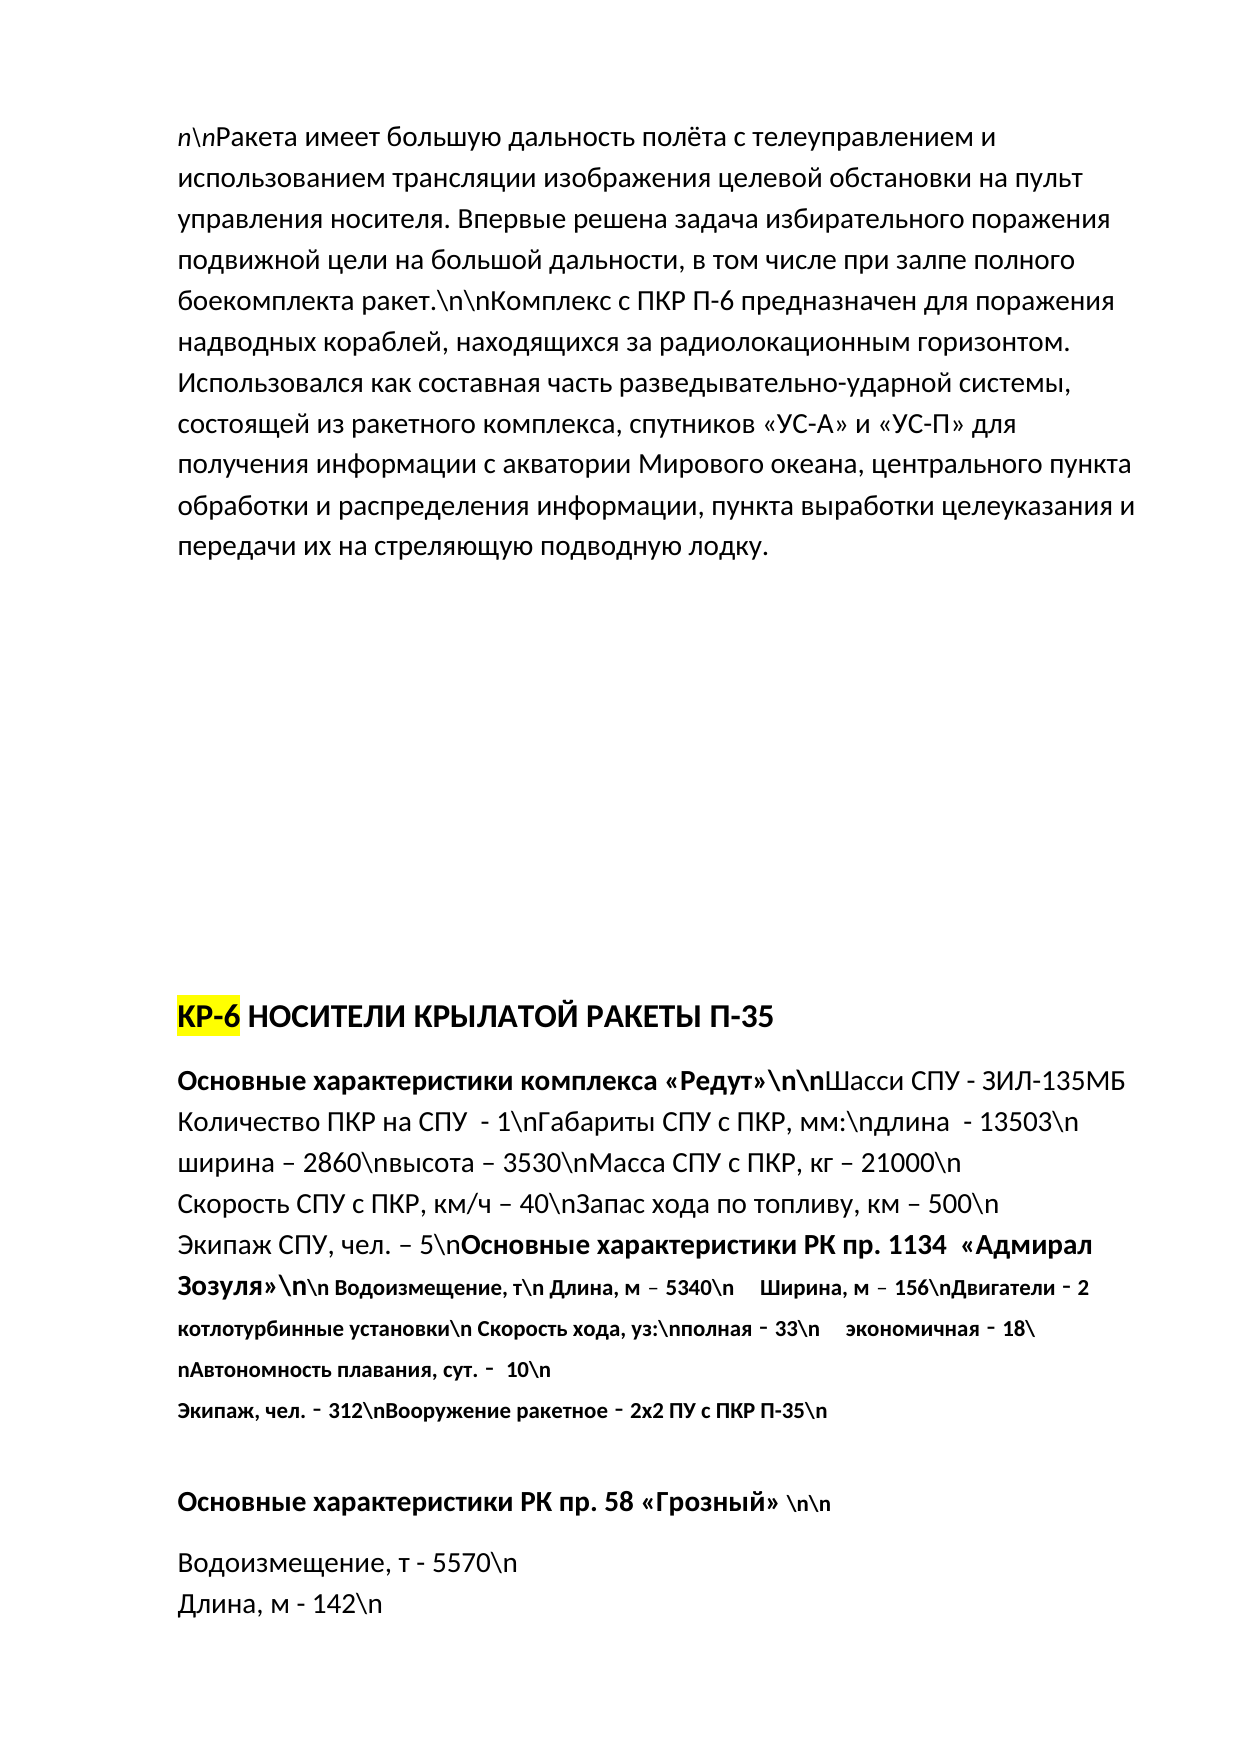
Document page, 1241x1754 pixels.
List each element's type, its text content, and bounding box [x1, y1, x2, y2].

text KP-6 НОСИТЕЛИ КРЫЛАТОЙ РАКЕТЫ П-35 [240, 995, 1152, 1036]
text Основные характеристики РК пр. 58 «Грозный» \n\n [177, 1483, 1152, 1518]
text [177, 1544, 1152, 1621]
text Основные характеристики комплекса «Редут»\n\nШасси СПУ - ЗИЛ-135МБ Количество ПКР на СПУ - 1\nГабариты СПУ с ПКР, мм:\nдлина - 13503\n ширина – 2860\nвысота – 3530\nМасса СПУ с ПКР, кг – 21000\n Скорость СПУ с ПКР, км/ч – 40\nЗапас хода по топливу, км – 500\n Экипаж СПУ, чел. – 5\nОсновные характеристики РК пр. 1134 «Адмирал Зозуля»\n\n Водоизмещение, т\n Длина, м – 5340\n Ширина, м – 156\nДвигатели - 2 котлотурбинные установки\n Скорость хода, уз:\nполная - 33\n экономичная - 18\nАвтономность плавания, сут. - 10\n Экипаж, чел. - 312\nВооружение ракетное - 2х2 ПУ с ПКР П-35\n [177, 1062, 1152, 1458]
